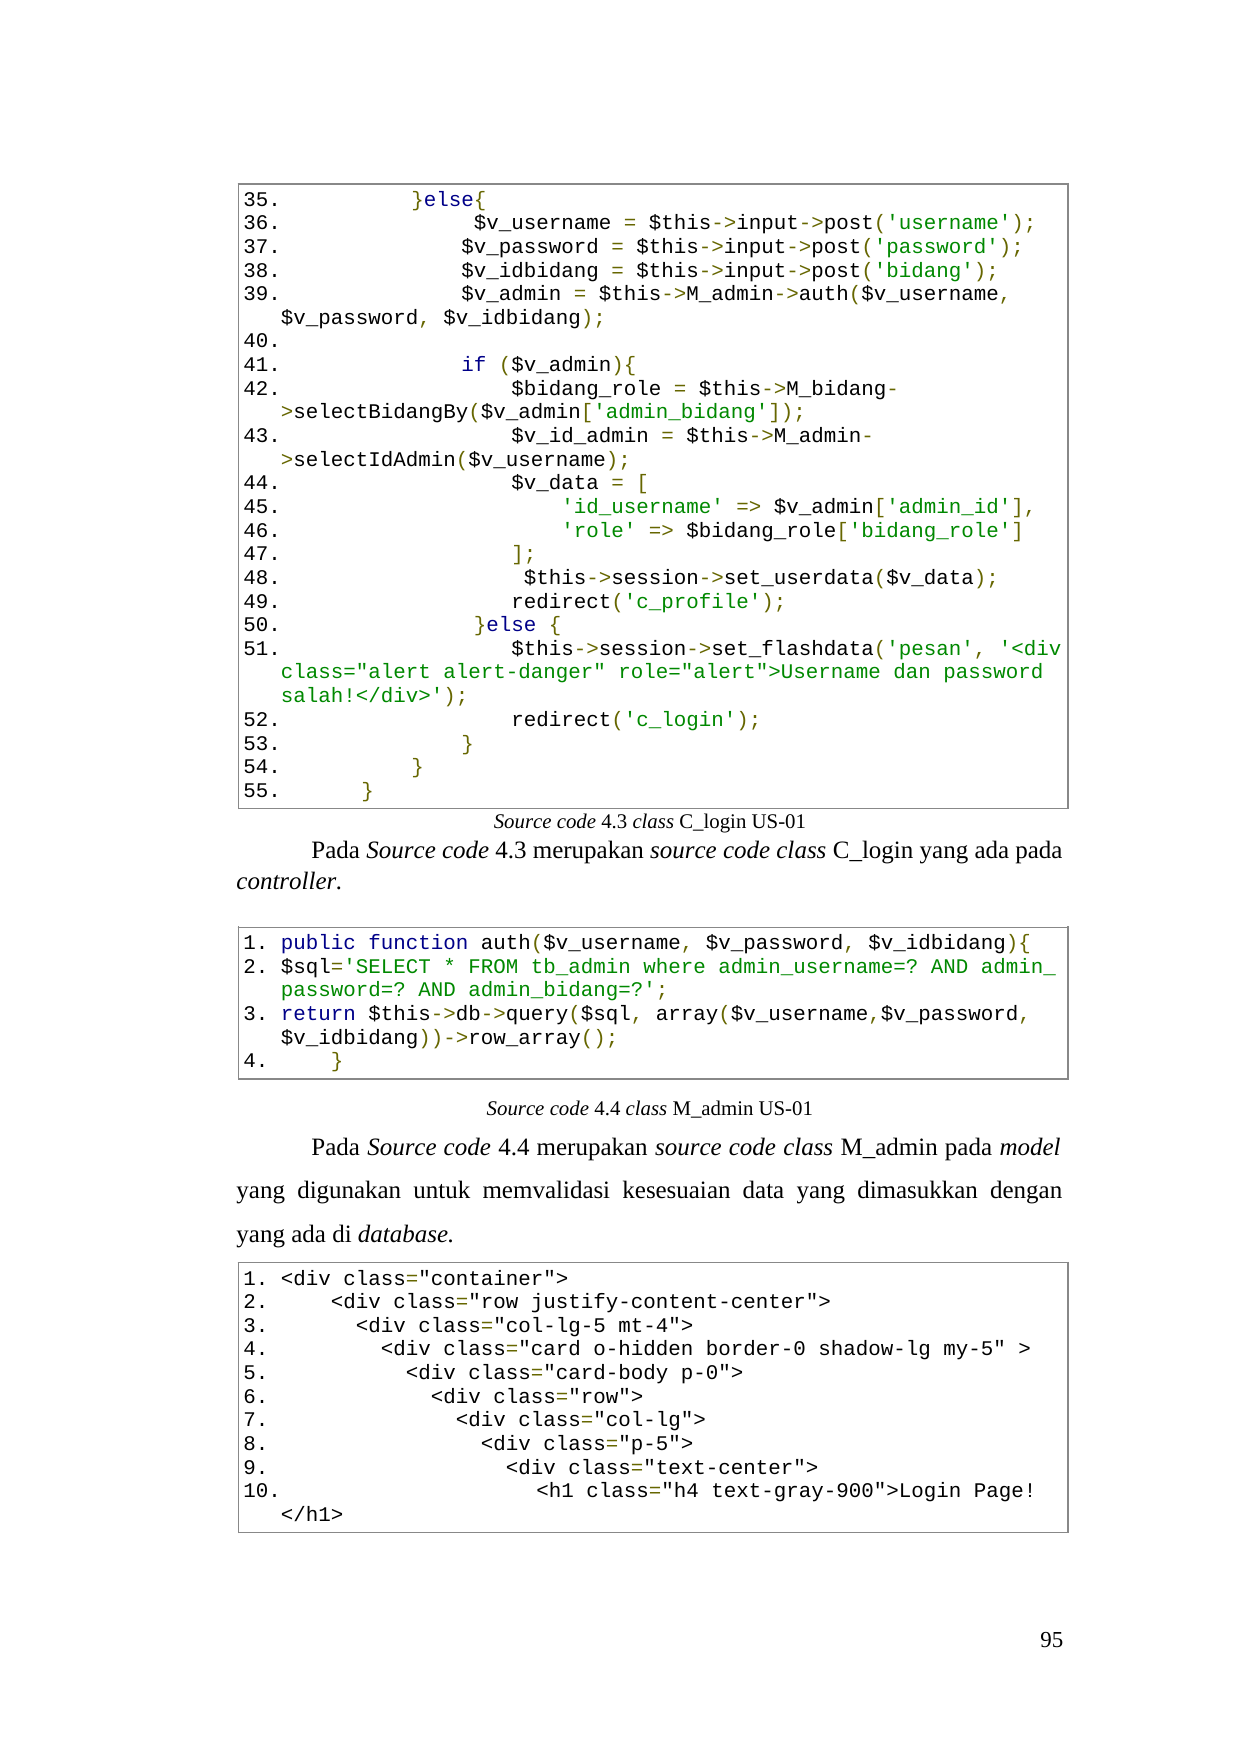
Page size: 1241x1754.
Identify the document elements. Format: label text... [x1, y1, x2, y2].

list <div class="row"> [239, 1380, 1067, 1404]
list $v_id_admin = $this->M_admin->selectIdAdmin($v_username); [239, 419, 1067, 467]
list public function auth($v_username, $v_password, $v_idbidang){ [239, 928, 1067, 950]
list $sql='SELECT * FROM tb_admin where admin_username=? AND admin_password=? AND admin_bidang=?'; [239, 950, 1067, 997]
list <div class="card o-hidden border-0 shadow-lg my-5" > [239, 1333, 1067, 1356]
list <h1 class="h4 text-gray-900">Login Page!</h1> [239, 1474, 1067, 1532]
list return $this->db->query($sql, array($v_username,$v_password,$v_idbidang))->row_array(); [239, 997, 1067, 1044]
list } [239, 727, 1067, 750]
list }else { [239, 608, 1067, 632]
list $v_idbidang = $this->input->post('bidang'); [239, 254, 1067, 277]
list if ($v_admin){ [239, 348, 1067, 372]
text Source code 4.4 class M_admin US-01 [236, 1096, 1063, 1120]
text Source code 4.3 class C_login US-01 [236, 809, 1063, 833]
list <div class="card-body p-0"> [239, 1356, 1067, 1380]
list Pada Source code 4.3 merupakan source code class C_login yang ada pada controller. [236, 835, 1063, 895]
list $v_admin = $this->M_admin->auth($v_username, $v_password, $v_idbidang); [239, 277, 1067, 331]
list <div class="container"> [239, 1263, 1067, 1285]
list $bidang_role = $this->M_bidang->selectBidangBy($v_admin['admin_bidang']); [239, 372, 1067, 419]
list <div class="col-lg"> [239, 1404, 1067, 1427]
list <div class="p-5"> [239, 1427, 1067, 1451]
text Pada Source code 4.4 merupakan source code class M_admin pada model yang digunakan untuk memvalidasi kesesuaian data yang dimasukkan dengan yang ada di database. [236, 1132, 1063, 1247]
list <div class="row justify-content-center"> [239, 1285, 1067, 1309]
list $v_username = $this->input->post('username'); [239, 207, 1067, 230]
list redirect('c_login'); [239, 703, 1067, 727]
list } [239, 750, 1067, 774]
list }else{ [239, 185, 1067, 207]
list <div class="col-lg-5 mt-4"> [239, 1309, 1067, 1333]
list ]; [239, 538, 1067, 561]
list 'role' => $bidang_role['bidang_role'] [239, 514, 1067, 538]
list redirect('c_profile'); [239, 585, 1067, 608]
list <div class="text-center"> [239, 1451, 1067, 1474]
list 'id_username' => $v_admin['admin_id'], [239, 490, 1067, 514]
list } [239, 774, 1067, 808]
list $v_data = [ [239, 467, 1067, 490]
list $this->session->set_userdata($v_data); [239, 561, 1067, 585]
list $this->session->set_flashdata('pesan', '<div class="alert alert-danger" role="alert">Username dan password salah!</div>'); [239, 632, 1067, 703]
list $v_password = $this->input->post('password'); [239, 230, 1067, 254]
list } [239, 1044, 1067, 1078]
